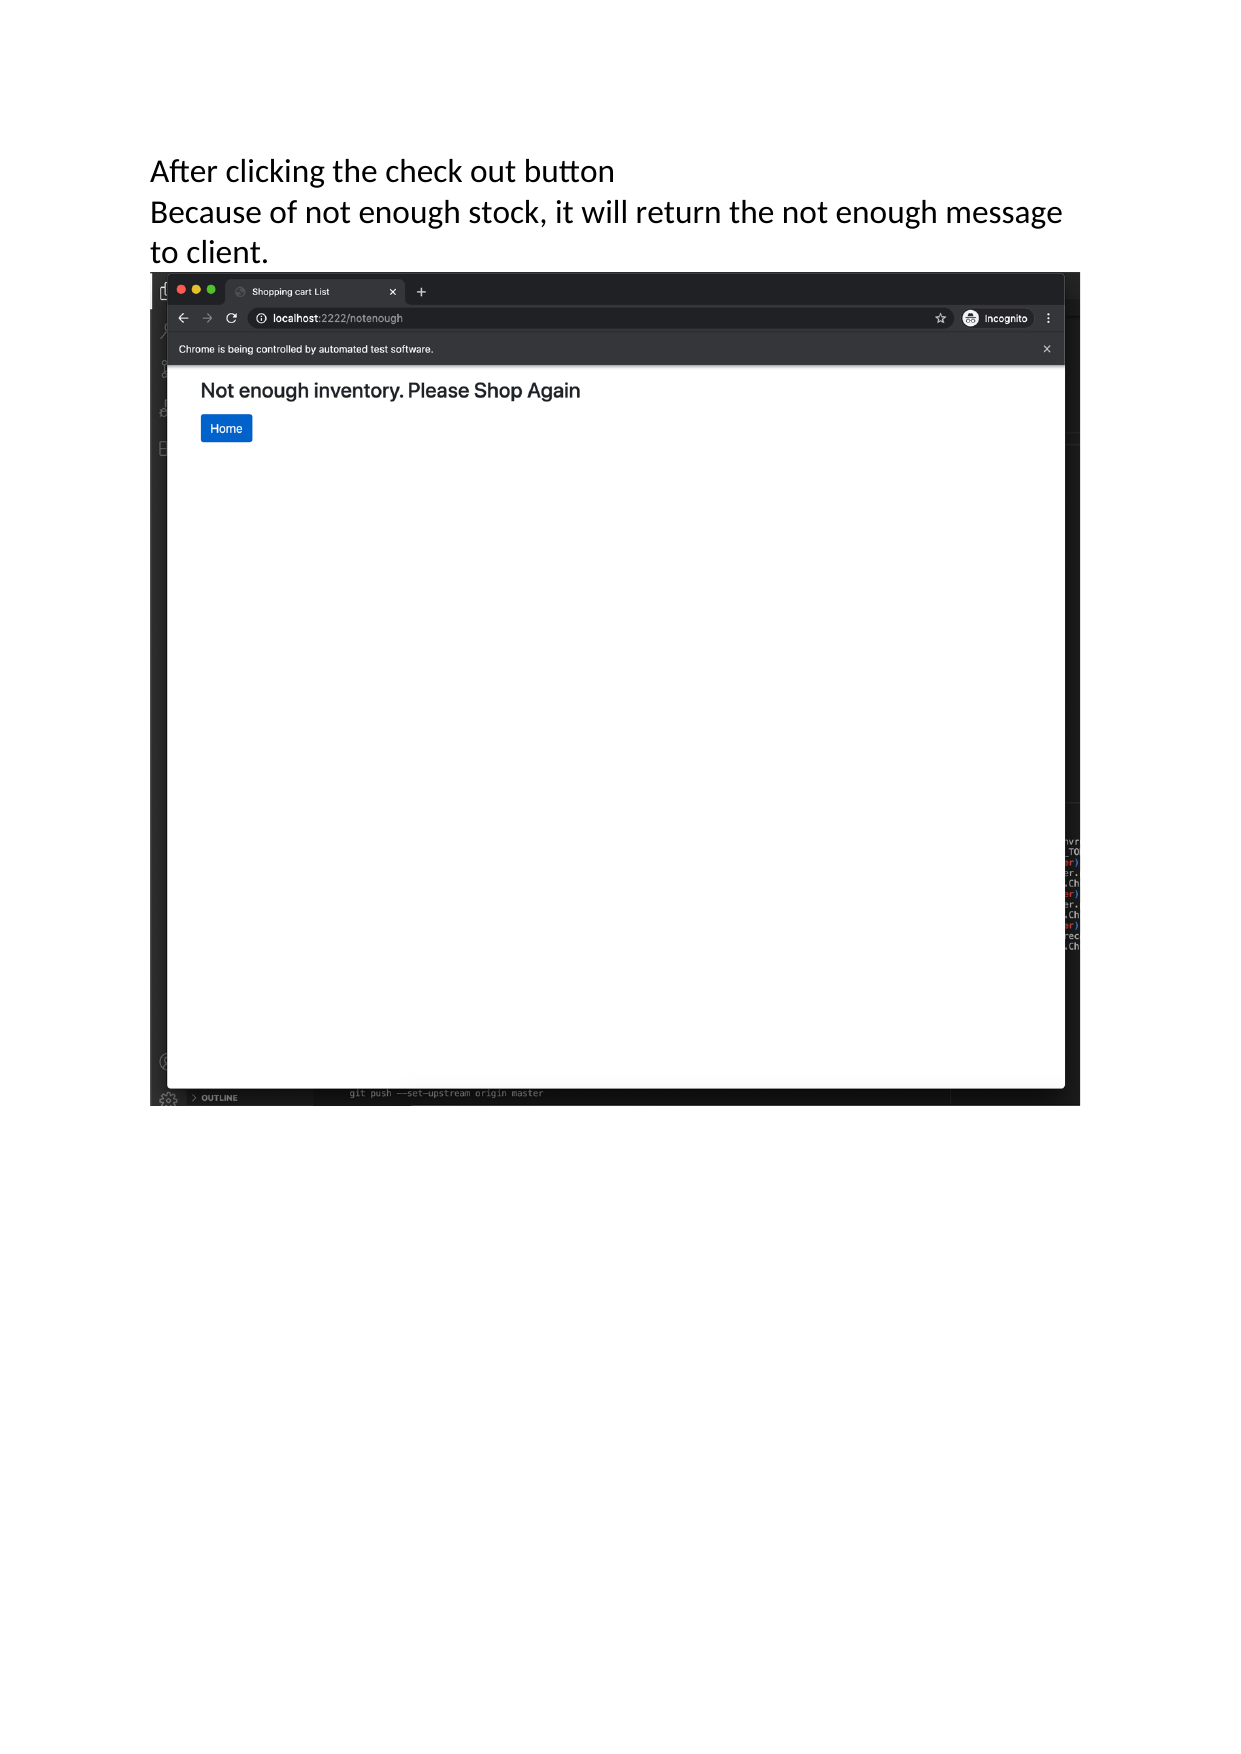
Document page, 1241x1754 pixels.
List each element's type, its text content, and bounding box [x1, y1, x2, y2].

text Because of not enough stock, it will return the not enough message to client. [150, 191, 1090, 272]
text After clicking the check out button [150, 150, 1090, 191]
picture [150, 272, 1080, 1106]
